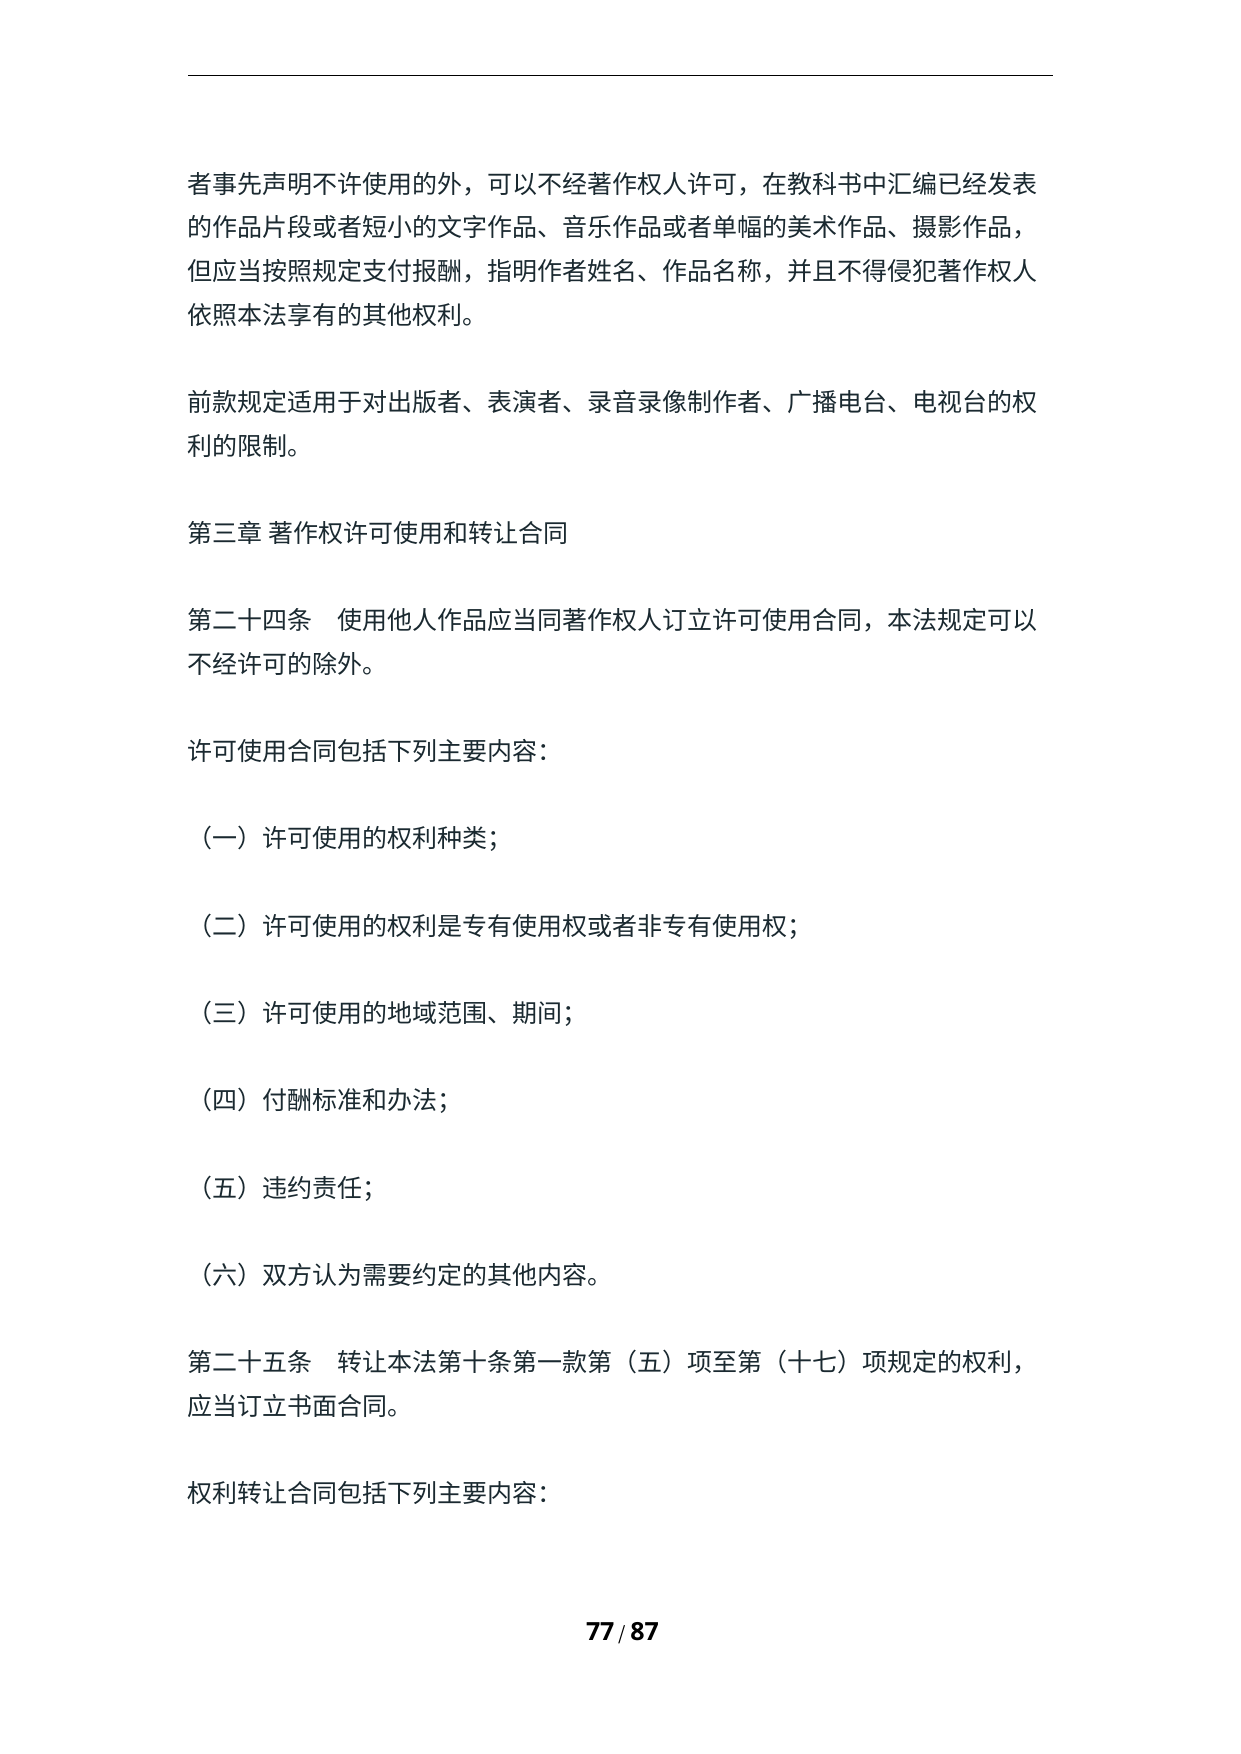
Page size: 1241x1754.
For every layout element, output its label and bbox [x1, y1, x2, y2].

text [187, 163, 1053, 1512]
